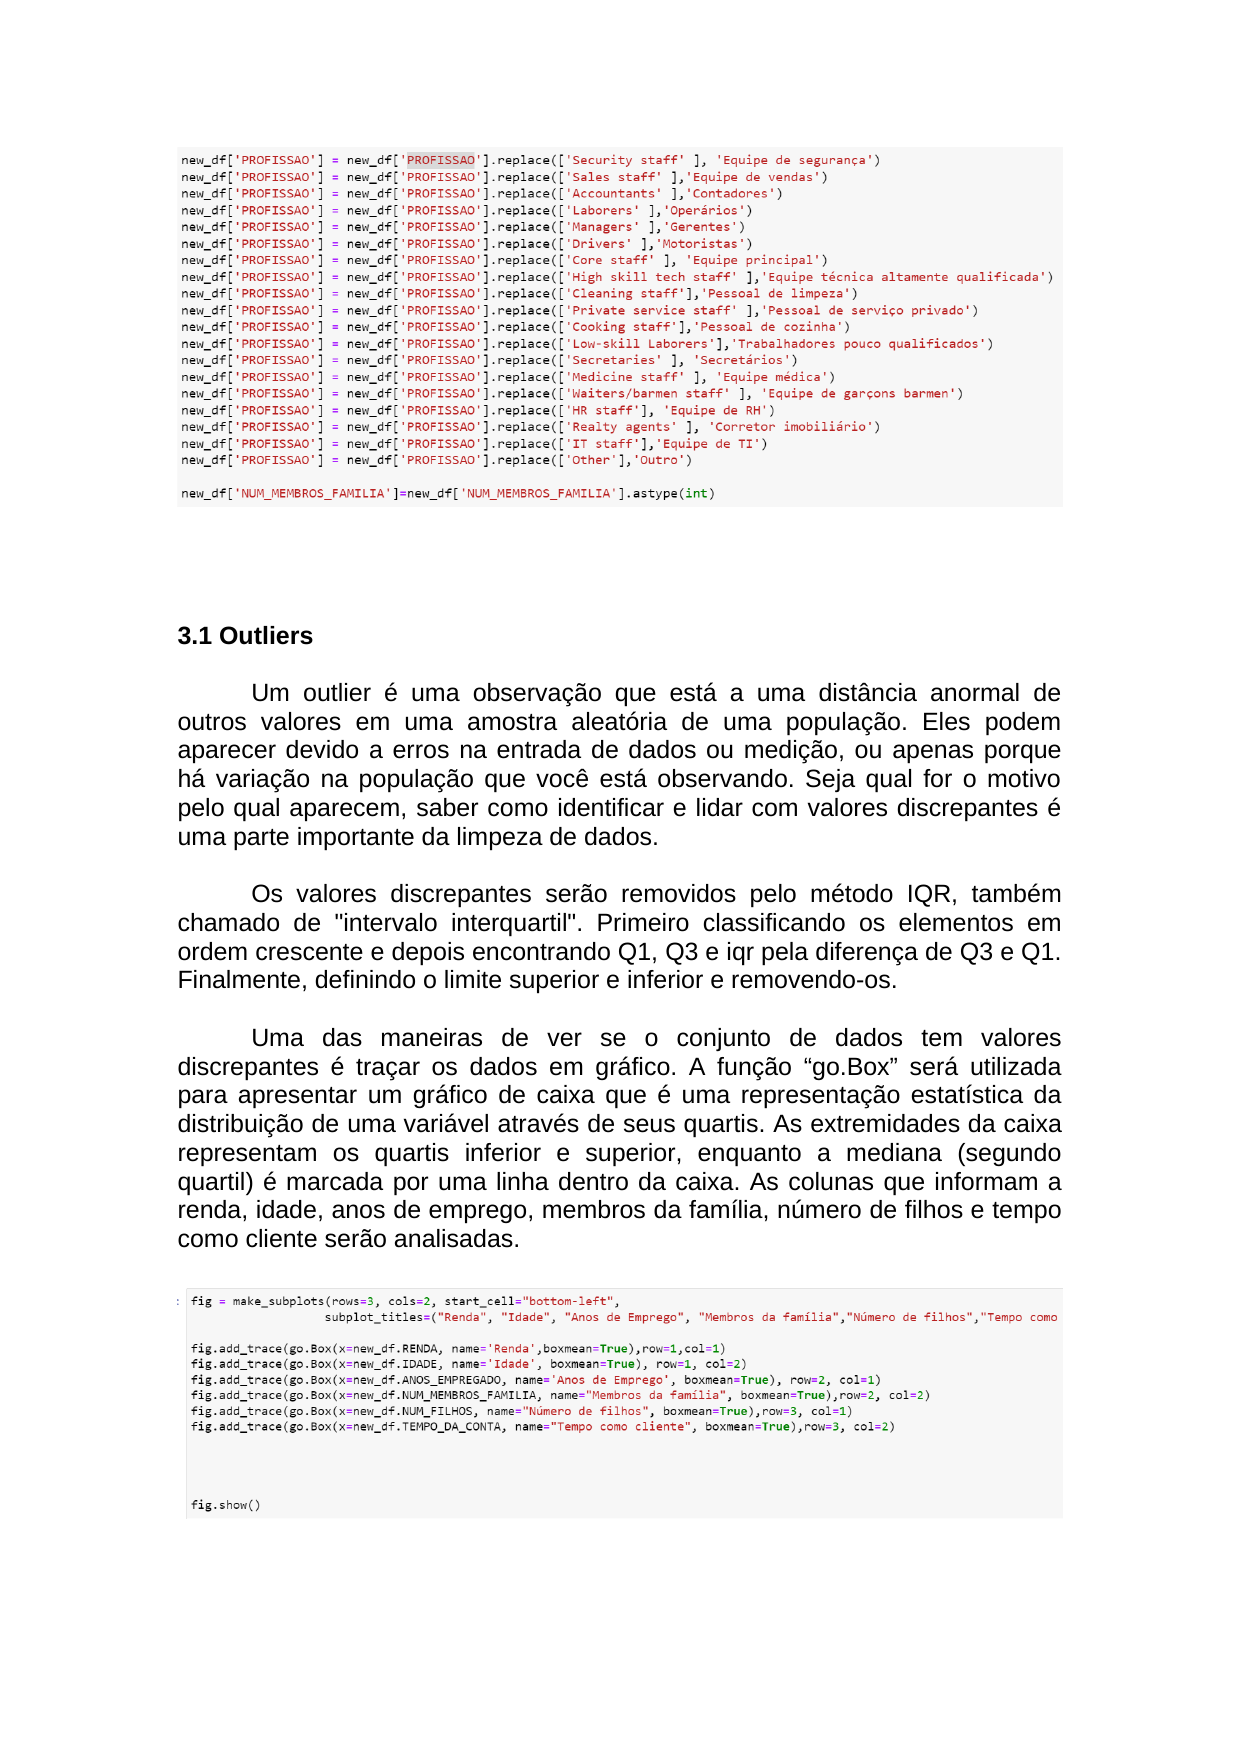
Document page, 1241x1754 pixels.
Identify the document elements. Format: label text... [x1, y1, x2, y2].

text 3.1 Outliers [177, 621, 1063, 650]
text Uma das maneiras de ver se o conjunto de dados tem valores discrepantes é traçar os dados em gráfico. A função “go.Box” será utilizada para apresentar um gráfico de caixa que é uma representação estatística da distribuição de uma variável através de seus quartis. As extremidades da caixa representam os quartis inferior e superior, enquanto a mediana (segundo quartil) é marcada por uma linha dentro da caixa. As colunas que informam a renda, idade, anos de emprego, membros da família, número de filhos e tempo como cliente serão analisadas. [177, 1023, 1063, 1253]
text Os valores discrepantes serão removidos pelo método IQR, também chamado de "intervalo interquartil". Primeiro classificando os elementos em ordem crescente e depois encontrando Q1, Q3 e iqr pela diferença de Q3 e Q1. Finalmente, definindo o limite superior e inferior e removendo-os. [177, 879, 1063, 994]
text Um outlier é uma observação que está a uma distância anormal de outros valores em uma amostra aleatória de uma população. Eles podem aparecer devido a erros na entrada de dados ou medição, ou apenas porque há variação na população que você está observando. Seja qual for o motivo pelo qual aparecem, saber como identificar e lidar com valores discrepantes é uma parte importante da limpeza de dados. [177, 678, 1063, 851]
picture [177, 1281, 1063, 1519]
picture [177, 147, 1063, 507]
